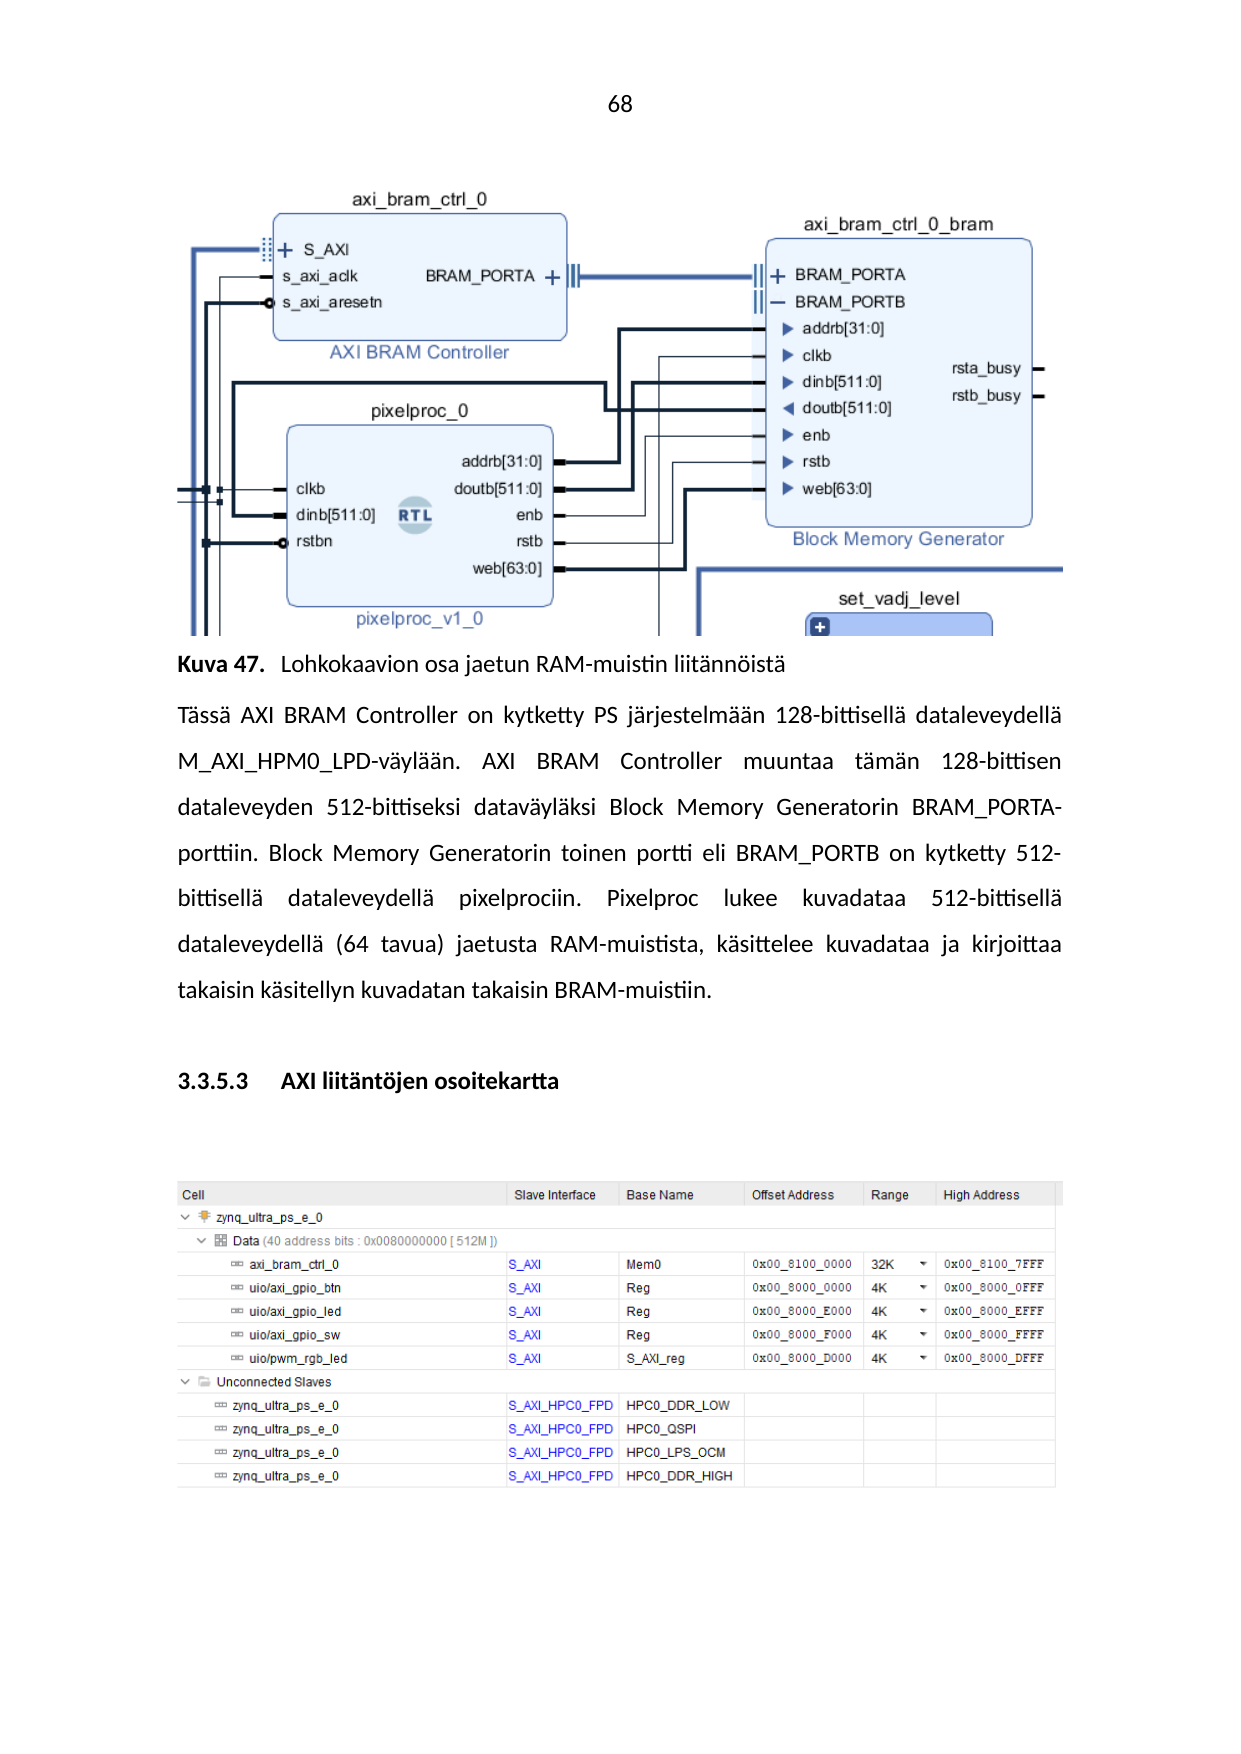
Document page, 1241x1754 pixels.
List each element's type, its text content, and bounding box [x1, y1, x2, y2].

text Kuva 47. Lohkokaavion osa jaetun RAM-muistin liitännöistä [177, 648, 1063, 679]
picture [177, 1181, 1063, 1507]
text Tässä AXI BRAM Controller on kytketty PS järjestelmään 128-bittisellä dataleveydellä M_AXI_HPM0_LPD-väylään. AXI BRAM Controller muuntaa tämän 128-bittisen dataleveyden 512-bittiseksi dataväyläksi Block Memory Generatorin BRAM_PORTA-porttiin. Block Memory Generatorin toinen portti eli BRAM_PORTB on kytketty 512-bittisellä dataleveydellä pixelprociin. Pixelproc lukee kuvadataa 512-bittisellä dataleveydellä (64 tavua) jaetusta RAM-muistista, käsittelee kuvadataa ja kirjoittaa takaisin käsitellyn kuvadatan takaisin BRAM-muistiin. [177, 699, 1063, 1004]
subtitle AXI liitäntöjen osoitekartta [177, 1065, 1063, 1096]
picture [177, 177, 1063, 636]
